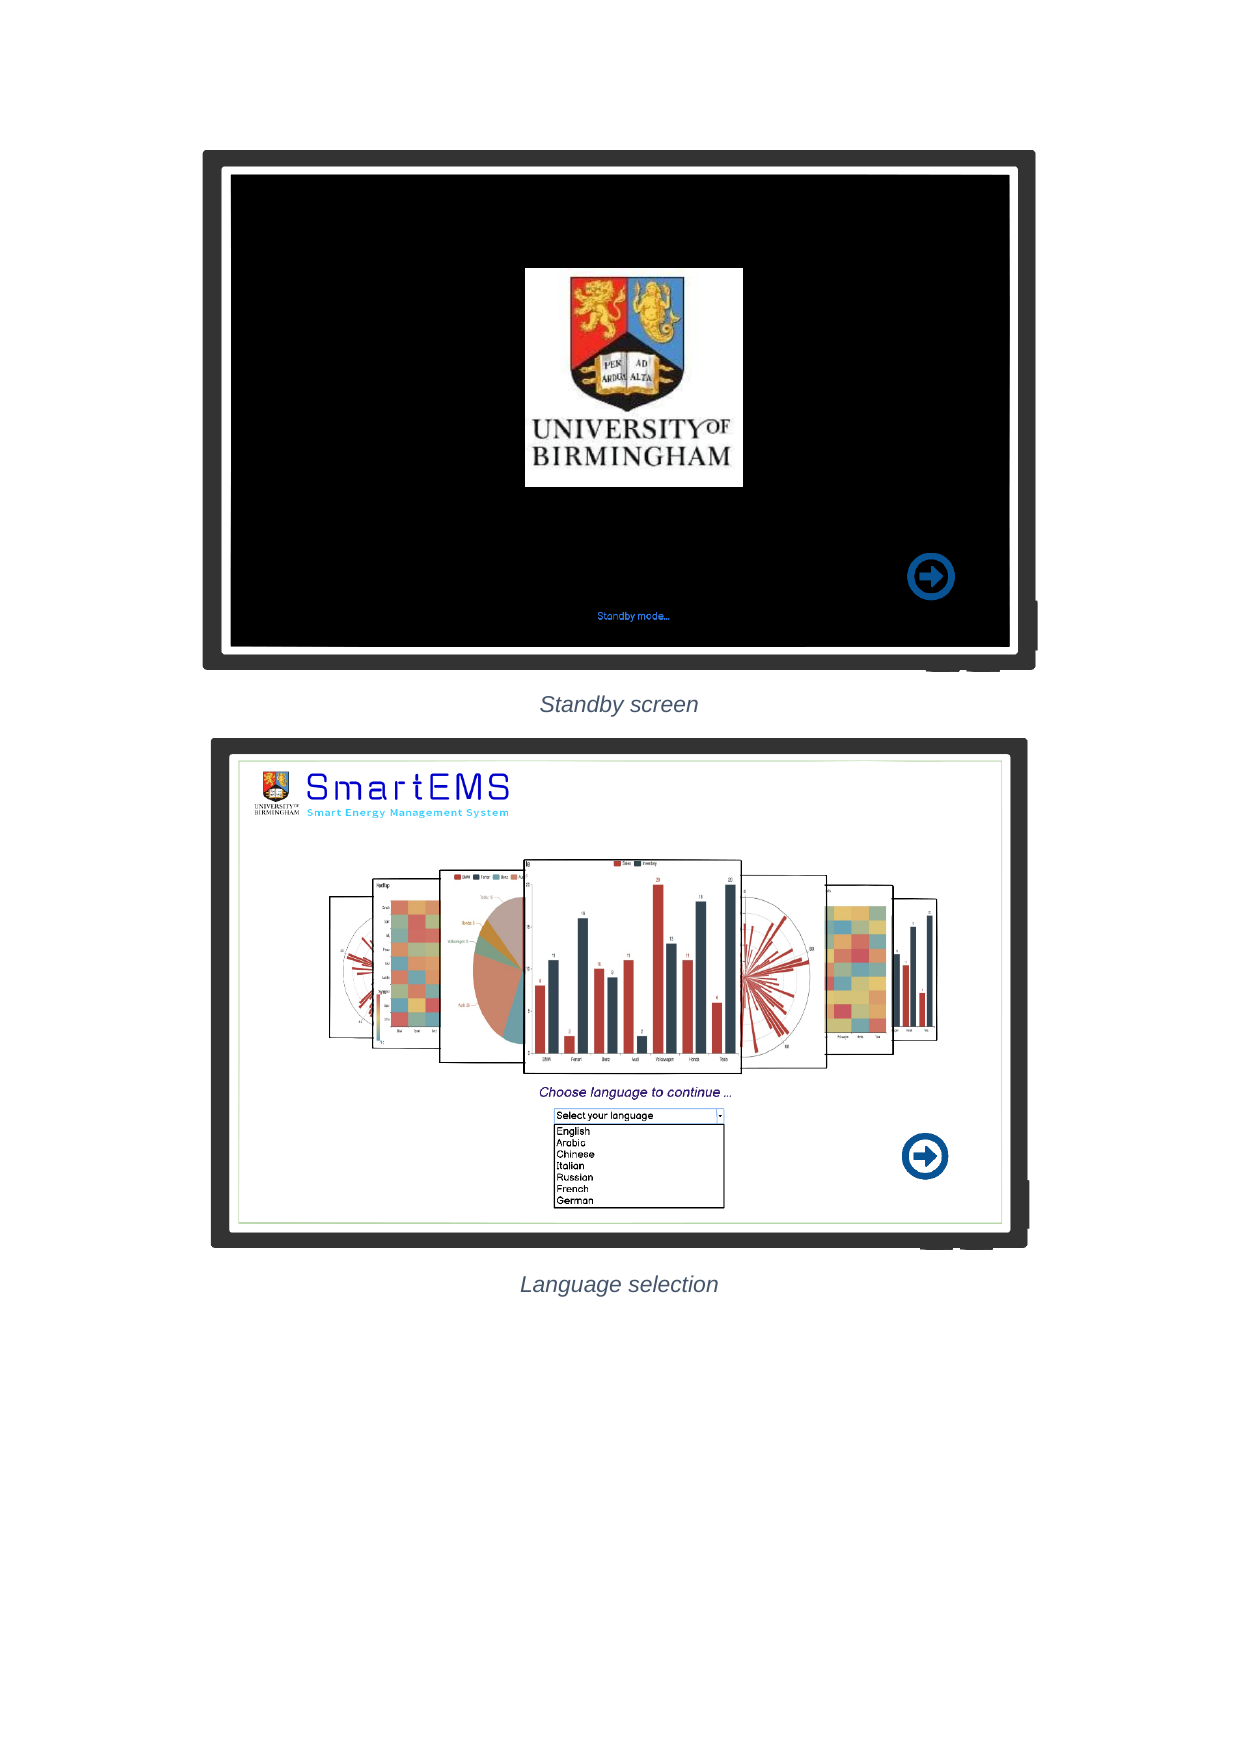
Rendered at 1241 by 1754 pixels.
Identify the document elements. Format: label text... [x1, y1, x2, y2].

picture [210, 738, 1030, 1250]
text Language selection [150, 1271, 1090, 1297]
picture [202, 150, 1038, 672]
text Standby screen [150, 691, 1090, 717]
